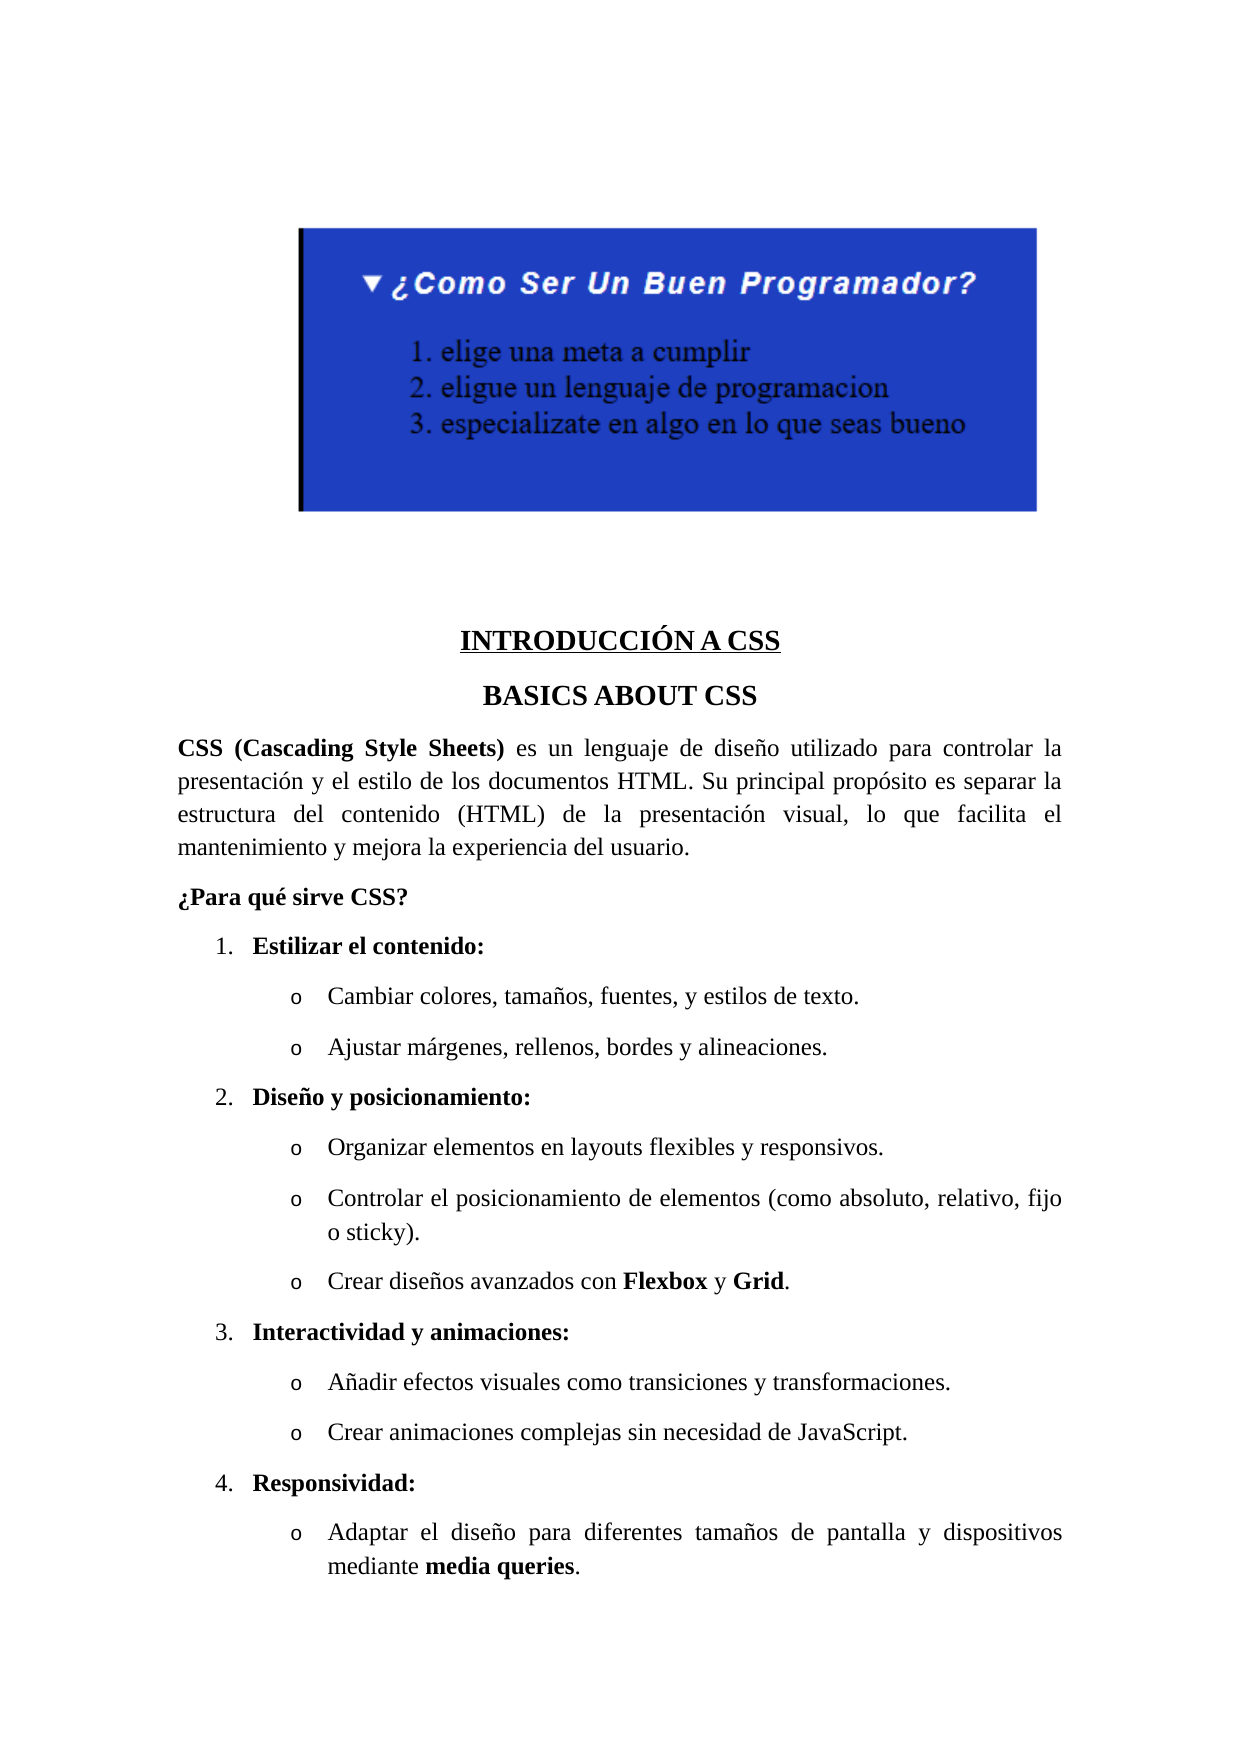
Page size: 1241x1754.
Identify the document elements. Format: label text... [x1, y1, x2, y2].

list Diseño y posicionamiento: [215, 1082, 1063, 1111]
text ¿Para qué sirve CSS? [177, 882, 1063, 911]
list Controlar el posicionamiento de elementos (como absoluto, relativo, fijo o sticky). [290, 1183, 1063, 1245]
text INTRODUCCIÓN A CSS [177, 623, 1063, 656]
list Estilizar el contenido: [215, 931, 1063, 960]
text CSS (Cascading Style Sheets) es un lenguaje de diseño utilizado para controlar la presentación y el estilo de los documentos HTML. Su principal propósito es separar la estructura del contenido (HTML) de la presentación visual, lo que facilita el mantenimiento y mejora la experiencia del usuario. [177, 733, 1063, 861]
list Adaptar el diseño para diferentes tamaños de pantalla y dispositivos mediante media queries. [290, 1517, 1063, 1580]
text BASICS ABOUT CSS [177, 678, 1063, 711]
picture [252, 147, 1095, 601]
list Cambiar colores, tamaños, fuentes, y estilos de texto. [290, 981, 1063, 1011]
list Crear animaciones complejas sin necesidad de JavaScript. [290, 1417, 1063, 1447]
list Ajustar márgenes, rellenos, bordes y alineaciones. [290, 1032, 1063, 1061]
list Interactividad y animaciones: [215, 1317, 1063, 1346]
list Responsividad: [215, 1468, 1063, 1497]
list Añadir efectos visuales como transiciones y transformaciones. [290, 1367, 1063, 1396]
list Organizar elementos en layouts flexibles y responsivos. [290, 1132, 1063, 1162]
list Crear diseños avanzados con Flexbox y Grid. [290, 1266, 1063, 1296]
